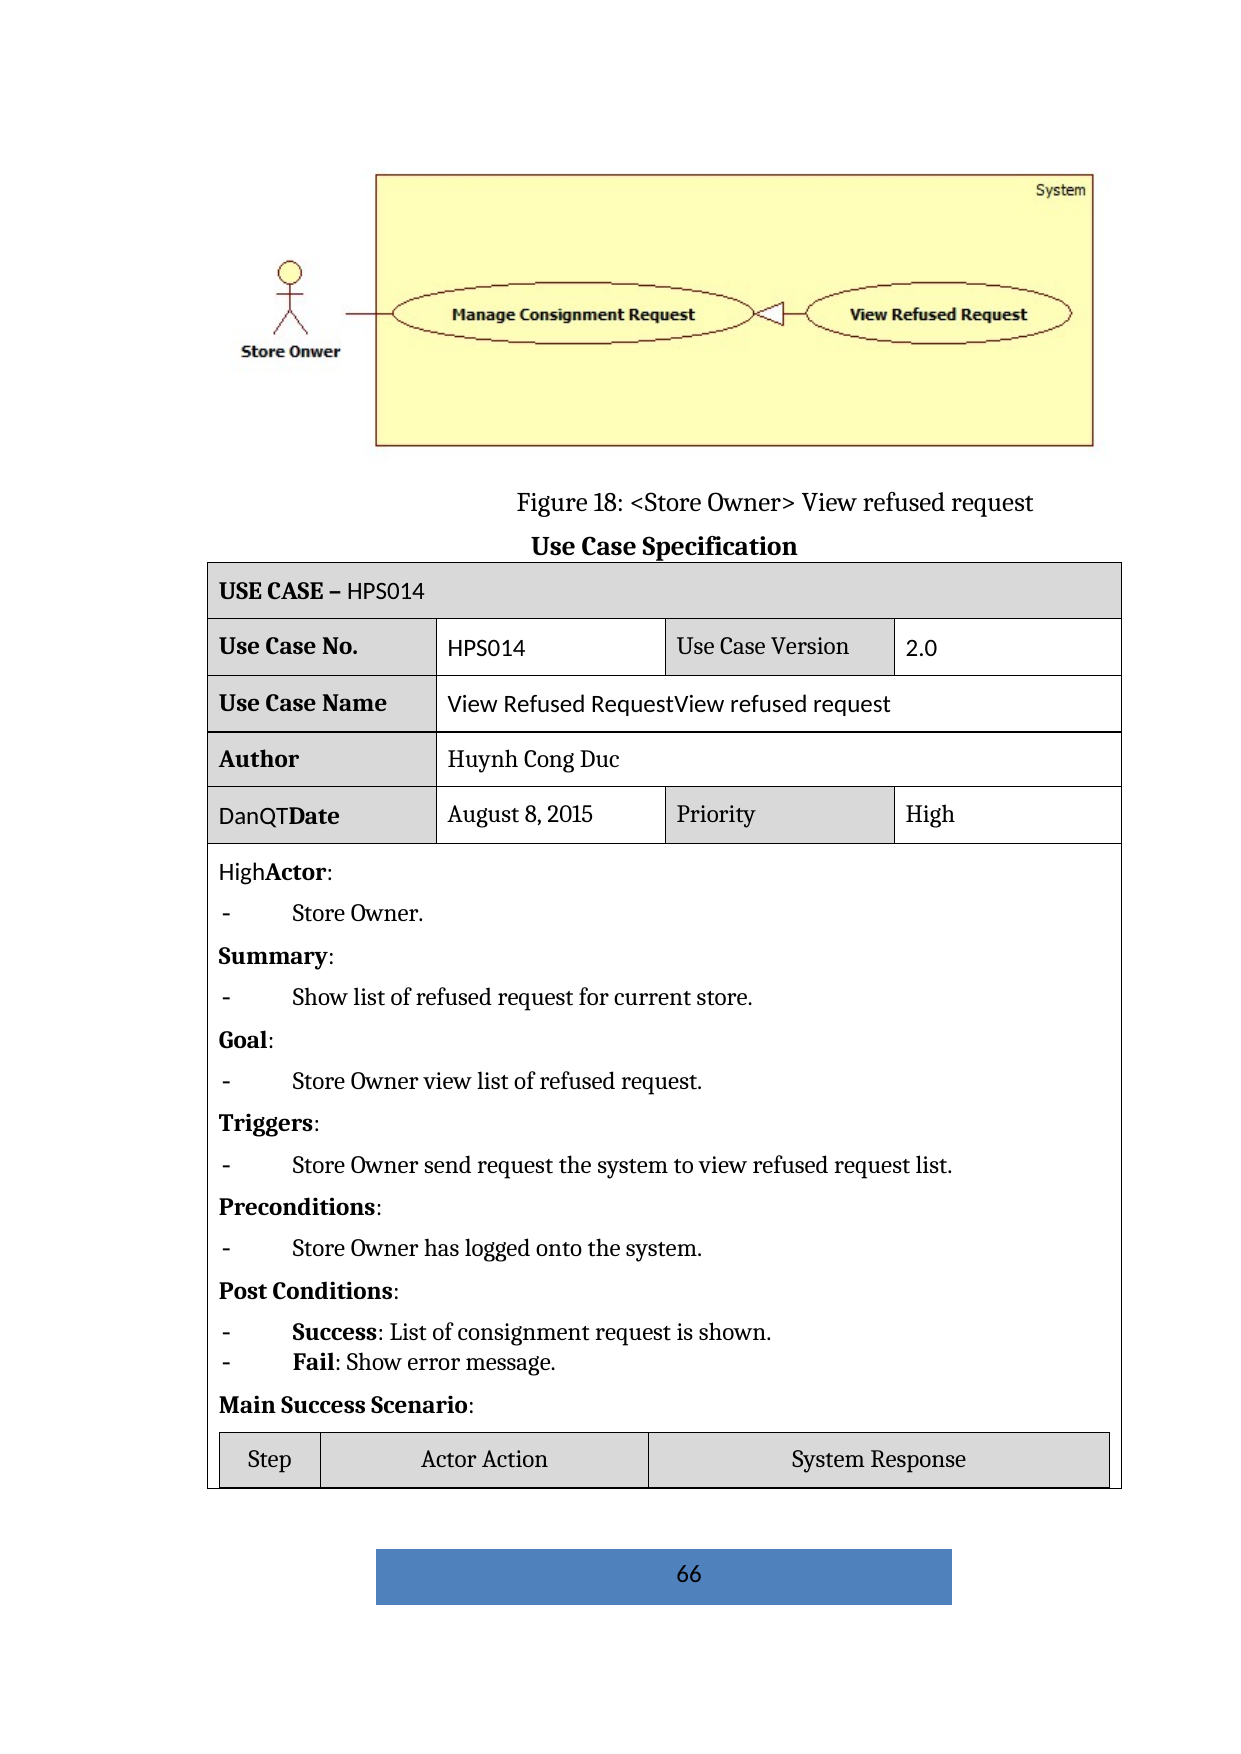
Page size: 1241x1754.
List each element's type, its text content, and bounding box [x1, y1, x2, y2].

table_cell Use Case Version [666, 619, 894, 675]
table_cell Use Case Name [208, 676, 436, 731]
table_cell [208, 844, 1121, 1488]
table_cell Use Case No. [208, 619, 436, 675]
table_cell Priority [666, 787, 894, 843]
text Use Case Specification [207, 531, 1122, 562]
table_cell [437, 676, 1121, 731]
table_cell Author [208, 733, 436, 786]
table_header USE CASE – [208, 563, 1121, 618]
picture [207, 147, 1122, 475]
text Figure 18: <Store Owner> View refused request [428, 487, 1122, 518]
table_cell Date [208, 787, 436, 843]
